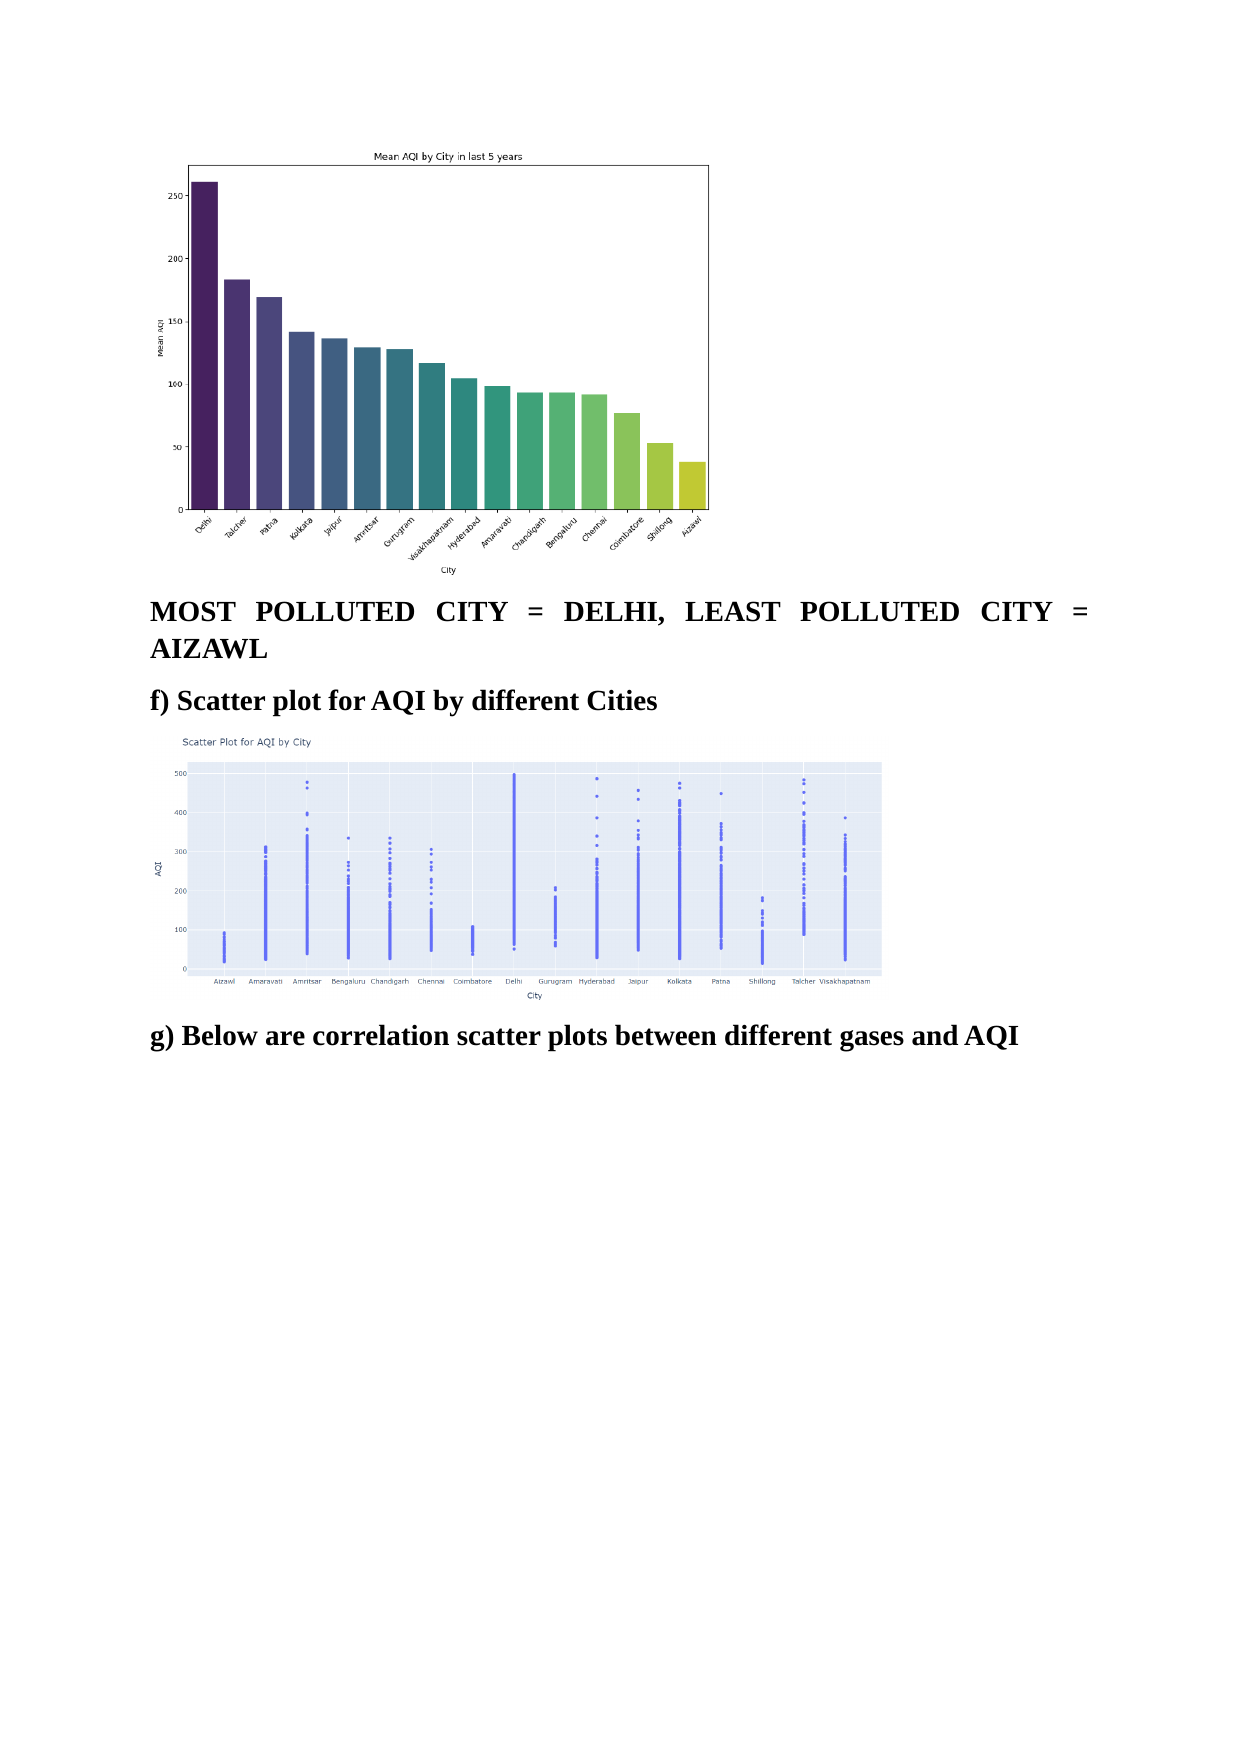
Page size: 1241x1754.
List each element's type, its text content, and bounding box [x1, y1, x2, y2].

picture [150, 150, 716, 576]
picture [150, 736, 889, 1000]
text MOST POLLUTED CITY = DELHI, LEAST POLLUTED CITY = AIZAWL [150, 594, 1090, 664]
text f) Scatter plot for AQI by different Cities [150, 683, 1090, 717]
text g) Below are correlation scatter plots between different gases and AQI [150, 1018, 1090, 1052]
